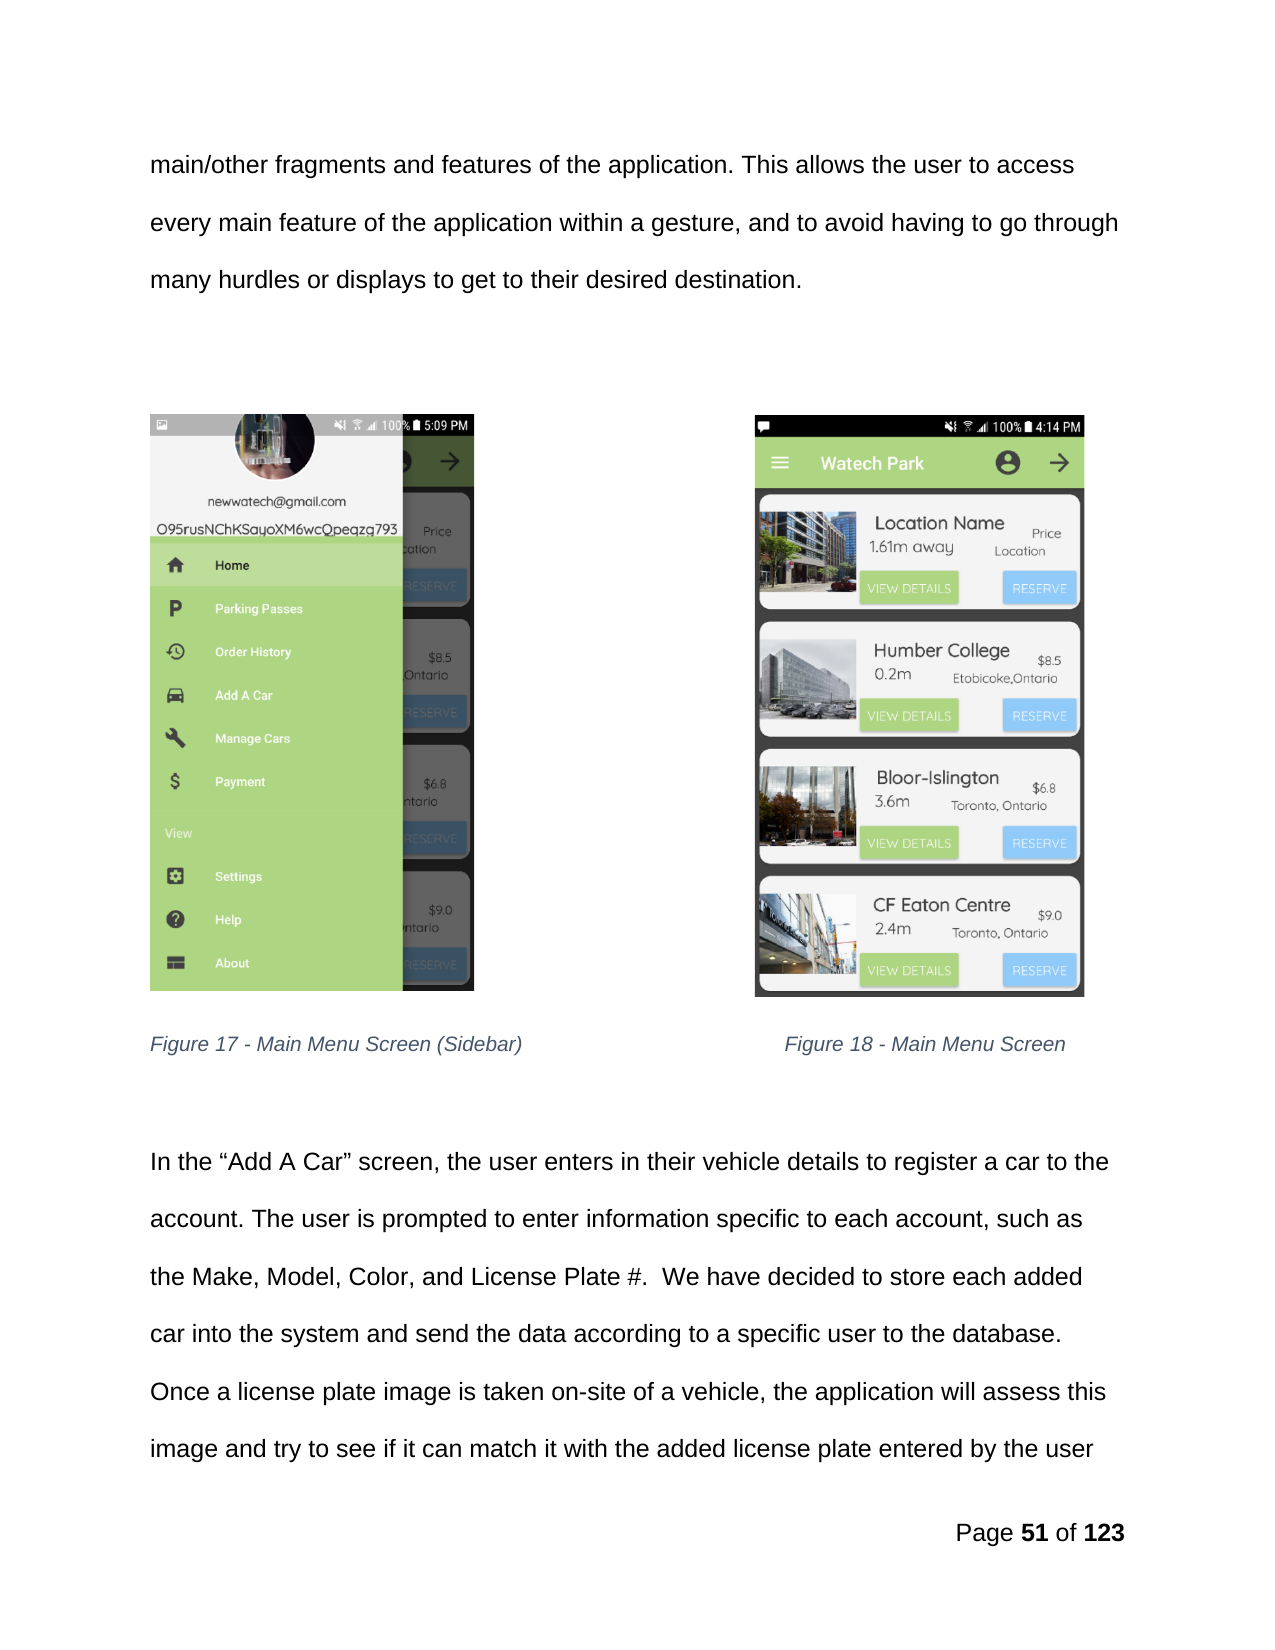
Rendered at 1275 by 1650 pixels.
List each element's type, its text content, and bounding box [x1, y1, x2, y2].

picture [150, 414, 475, 991]
picture [754, 415, 1085, 997]
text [150, 150, 1125, 294]
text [150, 1147, 1125, 1463]
text Figure 17 - Main Menu Screen (Sidebar) Figure 18 - Main Menu Screen [150, 1032, 1125, 1056]
